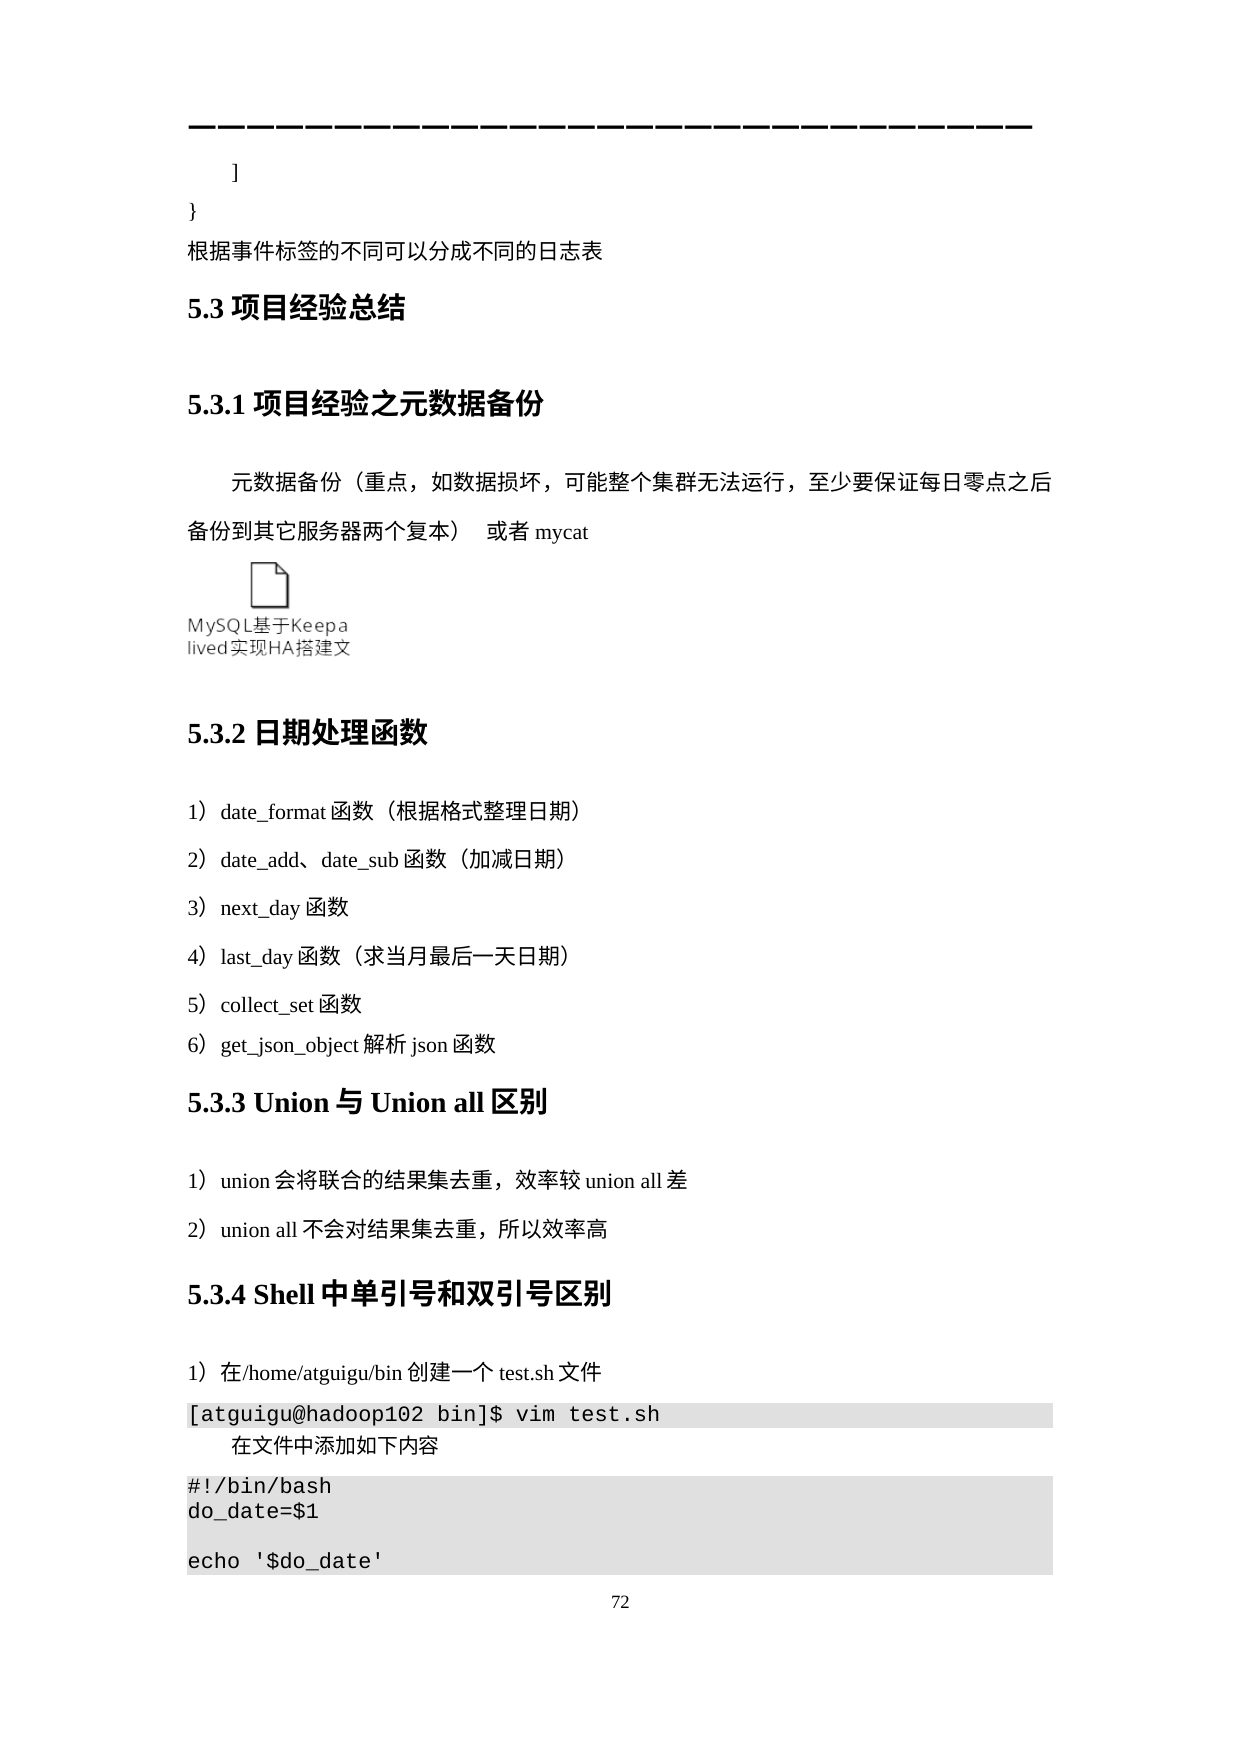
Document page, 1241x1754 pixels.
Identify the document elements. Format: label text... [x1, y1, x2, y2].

text echo '$do_date' [187, 1550, 1053, 1575]
text 元数据备份（重点，如数据损坏，可能整个集群无法运行，至少要保证每日零点之后备份到其它服务器两个复本） 或者mycat [187, 464, 1053, 546]
text 2）union all不会对结果集去重，所以效率高 [187, 1211, 1053, 1244]
subtitle 5.3 项目经验总结 [187, 274, 1053, 339]
text 3）next_day函数 [187, 890, 1053, 922]
text 在文件中添加如下内容 [187, 1428, 1053, 1461]
text 5）collect_set函数 [187, 987, 1053, 1019]
text #!/bin/bash [187, 1476, 1053, 1500]
text 4）last_day函数（求当月最后一天日期） [187, 938, 1053, 971]
text 根据事件标签的不同可以分成不同的日志表 [187, 233, 1053, 266]
text 1）union会将联合的结果集去重，效率较union all差 [187, 1163, 1053, 1195]
subtitle 5.3.4 Shell中单引号和双引号区别 [187, 1259, 1053, 1324]
text do_date=$1 [187, 1500, 1053, 1525]
subtitle 5.3.1 项目经验之元数据备份 [187, 369, 1053, 434]
text 1）date_format函数（根据格式整理日期） [187, 793, 1053, 826]
subtitle 5.3.3 Union与Union all区别 [187, 1067, 1053, 1132]
text 1）在/home/atguigu/bin创建一个test.sh文件 [187, 1355, 1053, 1387]
text ] [187, 156, 1053, 188]
text 2）date_add、date_sub函数（加减日期） [187, 842, 1053, 874]
text 6）get_json_object解析json函数 [187, 1027, 1053, 1059]
text } [187, 194, 1053, 227]
text [atguigu@hadoop102 bin]$ vim test.sh [187, 1403, 1053, 1428]
subtitle 5.3.2 日期处理函数 [187, 698, 1053, 763]
